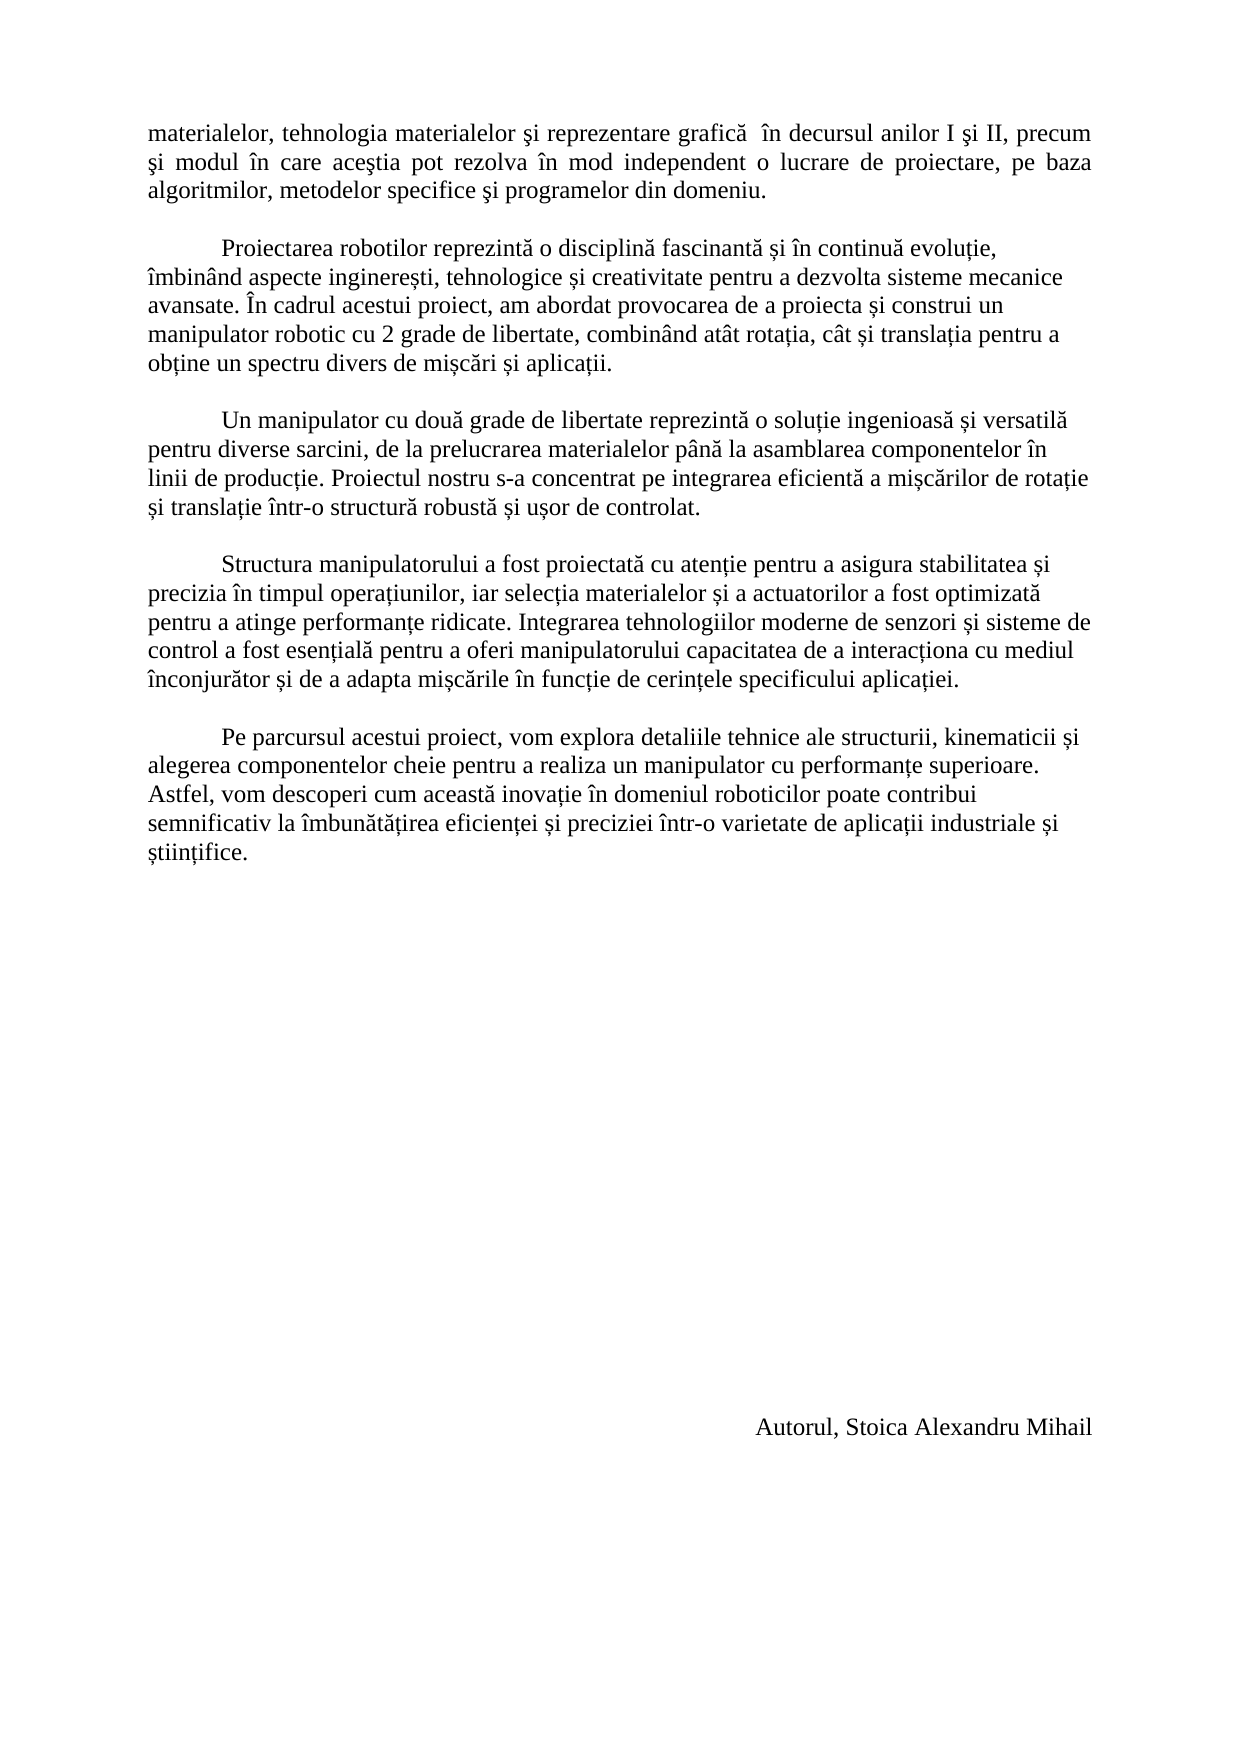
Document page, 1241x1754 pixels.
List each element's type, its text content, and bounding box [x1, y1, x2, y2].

text Structura manipulatorului a fost proiectată cu atenție pentru a asigura stabilitatea și precizia în timpul operațiunilor, iar selecția materialelor și a actuatorilor a fost optimizată pentru a atinge performanțe ridicate. Integrarea tehnologiilor moderne de senzori și sisteme de control a fost esențială pentru a oferi manipulatorului capacitatea de a interacționa cu mediul înconjurător și de a adapta mișcările în funcție de cerințele specificului aplicației. [148, 549, 1092, 693]
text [148, 118, 1092, 204]
text Autorul, Stoica Alexandru Mihail [148, 1412, 1092, 1441]
text Un manipulator cu două grade de libertate reprezintă o soluție ingenioasă și versatilă pentru diverse sarcini, de la prelucrarea materialelor până la asamblarea componentelor în linii de producție. Proiectul nostru s-a concentrat pe integrarea eficientă a mișcărilor de rotație și translație într-o structură robustă și ușor de controlat. [148, 406, 1092, 521]
text Pe parcursul acestui proiect, vom explora detaliile tehnice ale structurii, kinematicii și alegerea componentelor cheie pentru a realiza un manipulator cu performanțe superioare. Astfel, vom descoperi cum această inovație în domeniul roboticilor poate contribui semnificativ la îmbunătățirea eficienței și preciziei într-o varietate de aplicații industriale și științifice. [148, 722, 1092, 866]
text Proiectarea robotilor reprezintă o disciplină fascinantă și în continuă evoluție, îmbinând aspecte inginerești, tehnologice și creativitate pentru a dezvolta sisteme mecanice avansate. În cadrul acestui proiect, am abordat provocarea de a proiecta și construi un manipulator robotic cu 2 grade de libertate, combinând atât rotația, cât și translația pentru a obține un spectru divers de mișcări și aplicații. [148, 233, 1092, 377]
